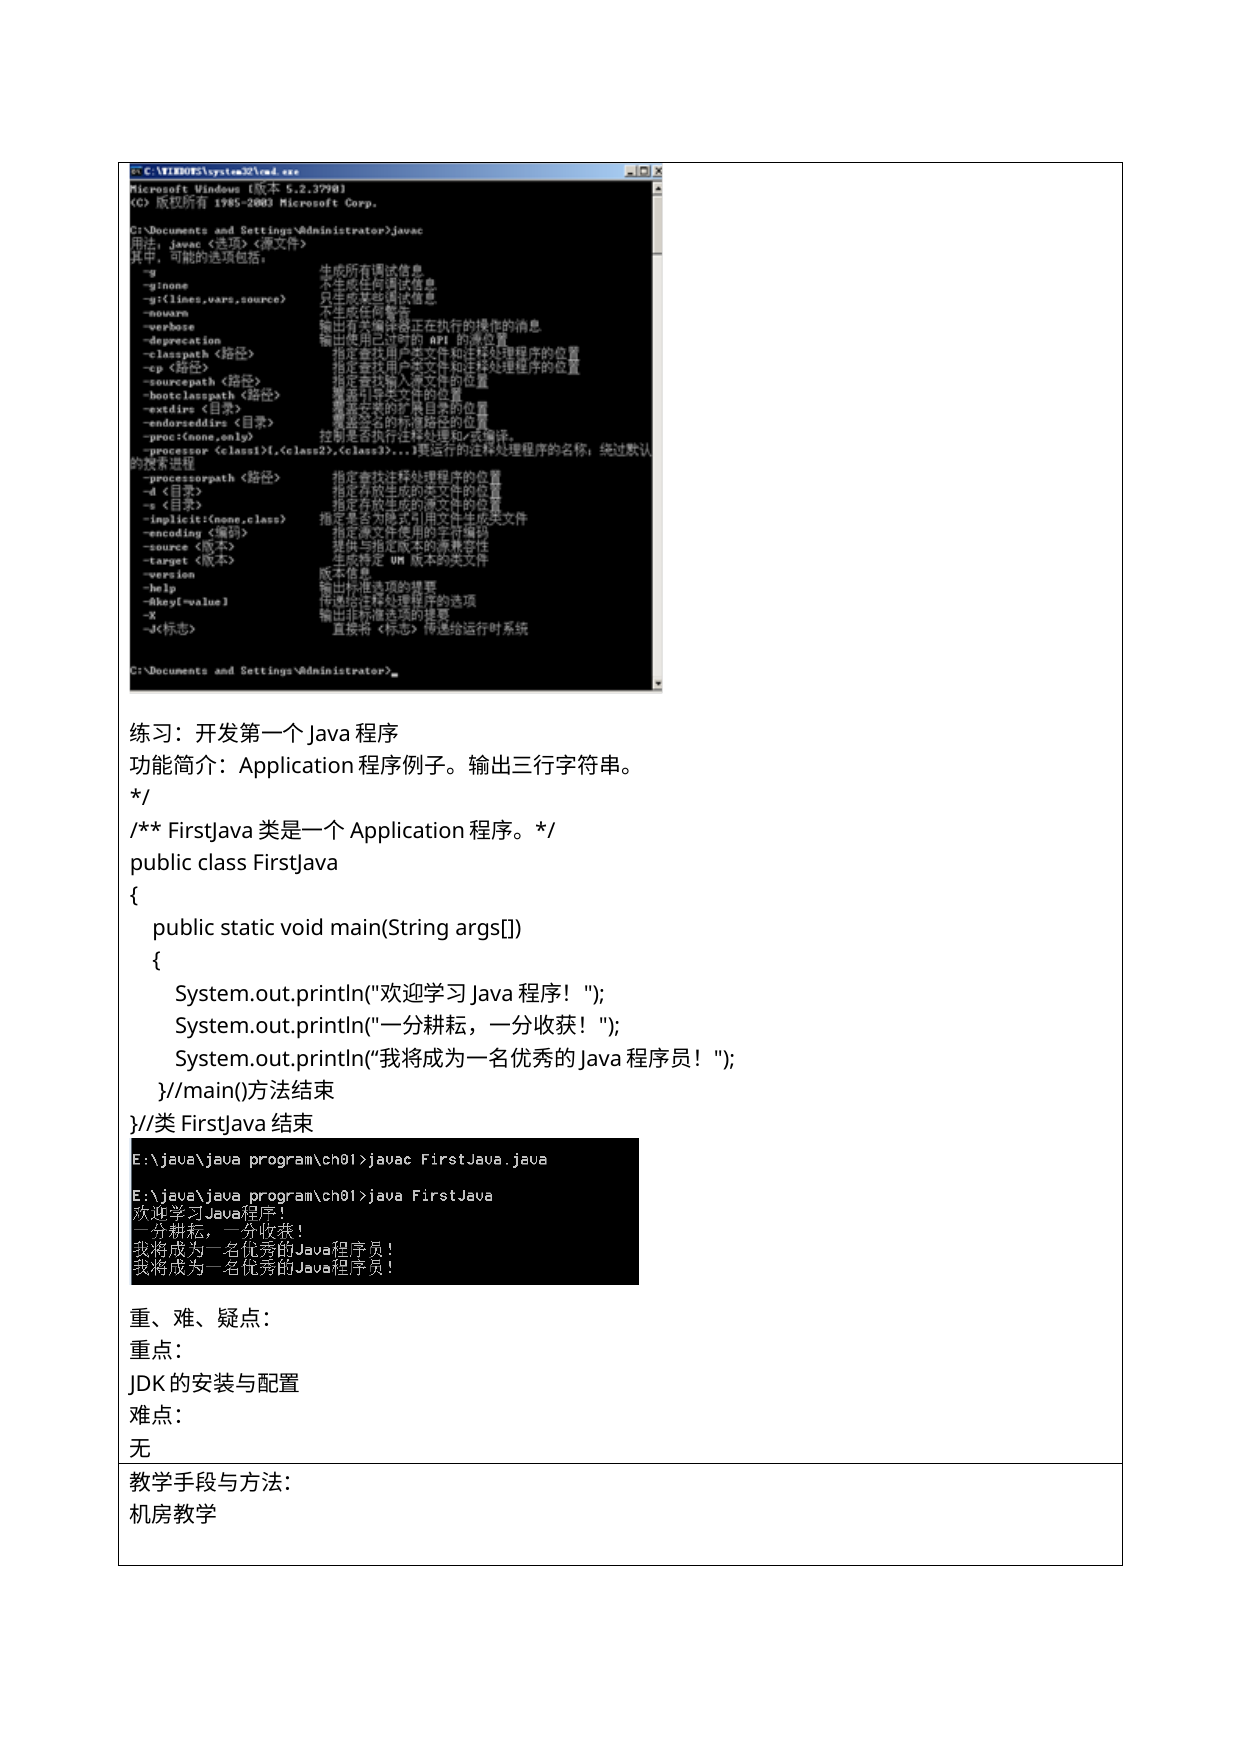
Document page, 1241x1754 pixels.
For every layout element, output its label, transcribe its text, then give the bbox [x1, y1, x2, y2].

picture [129, 1138, 639, 1285]
table_cell 教学手段与方法： 机房教学 [119, 1464, 1122, 1565]
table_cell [119, 163, 1122, 1463]
picture [129, 163, 664, 695]
